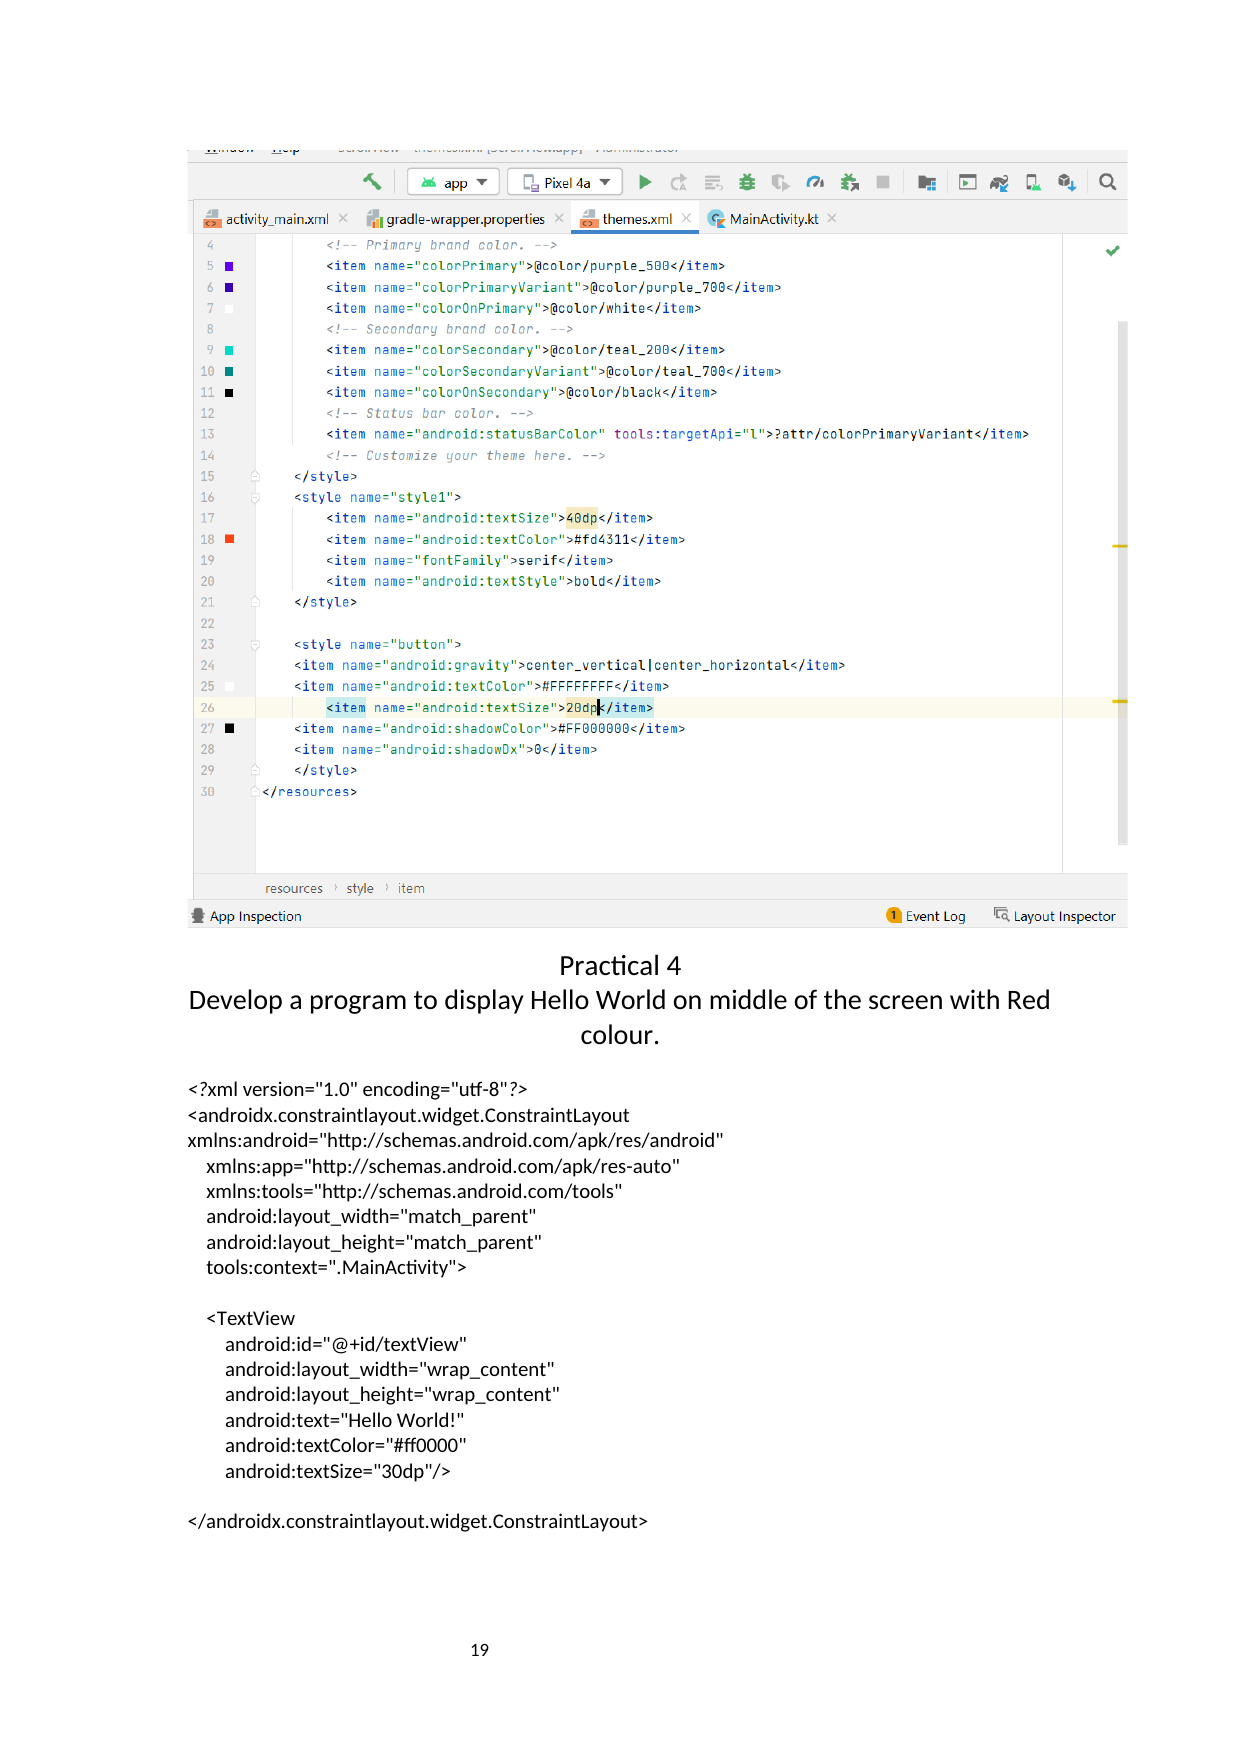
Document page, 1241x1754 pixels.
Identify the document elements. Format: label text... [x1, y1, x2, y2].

text Practical 4 [187, 947, 1053, 982]
text <?xml version="1.0" encoding="utf-8"?> <androidx.constraintlayout.widget.ConstraintLayout xmlns:android="http://schemas.android.com/apk/res/android" xmlns:app="http://schemas.android.com/apk/res-auto" xmlns:tools="http://schemas.android.com/tools" android:layout_width="match_parent" android:layout_height="match_parent" tools:context=".MainActivity"> <TextView android:id="@+id/textView" android:layout_width="wrap_content" android:layout_height="wrap_content" android:text="Hello World!" android:textColor="#ff0000" android:textSize="30dp"/> </androidx.constraintlayout.widget.ConstraintLayout> [187, 1077, 1053, 1534]
picture [187, 150, 1128, 928]
text Develop a program to display Hello World on middle of the screen with Red colour. [187, 982, 1053, 1051]
